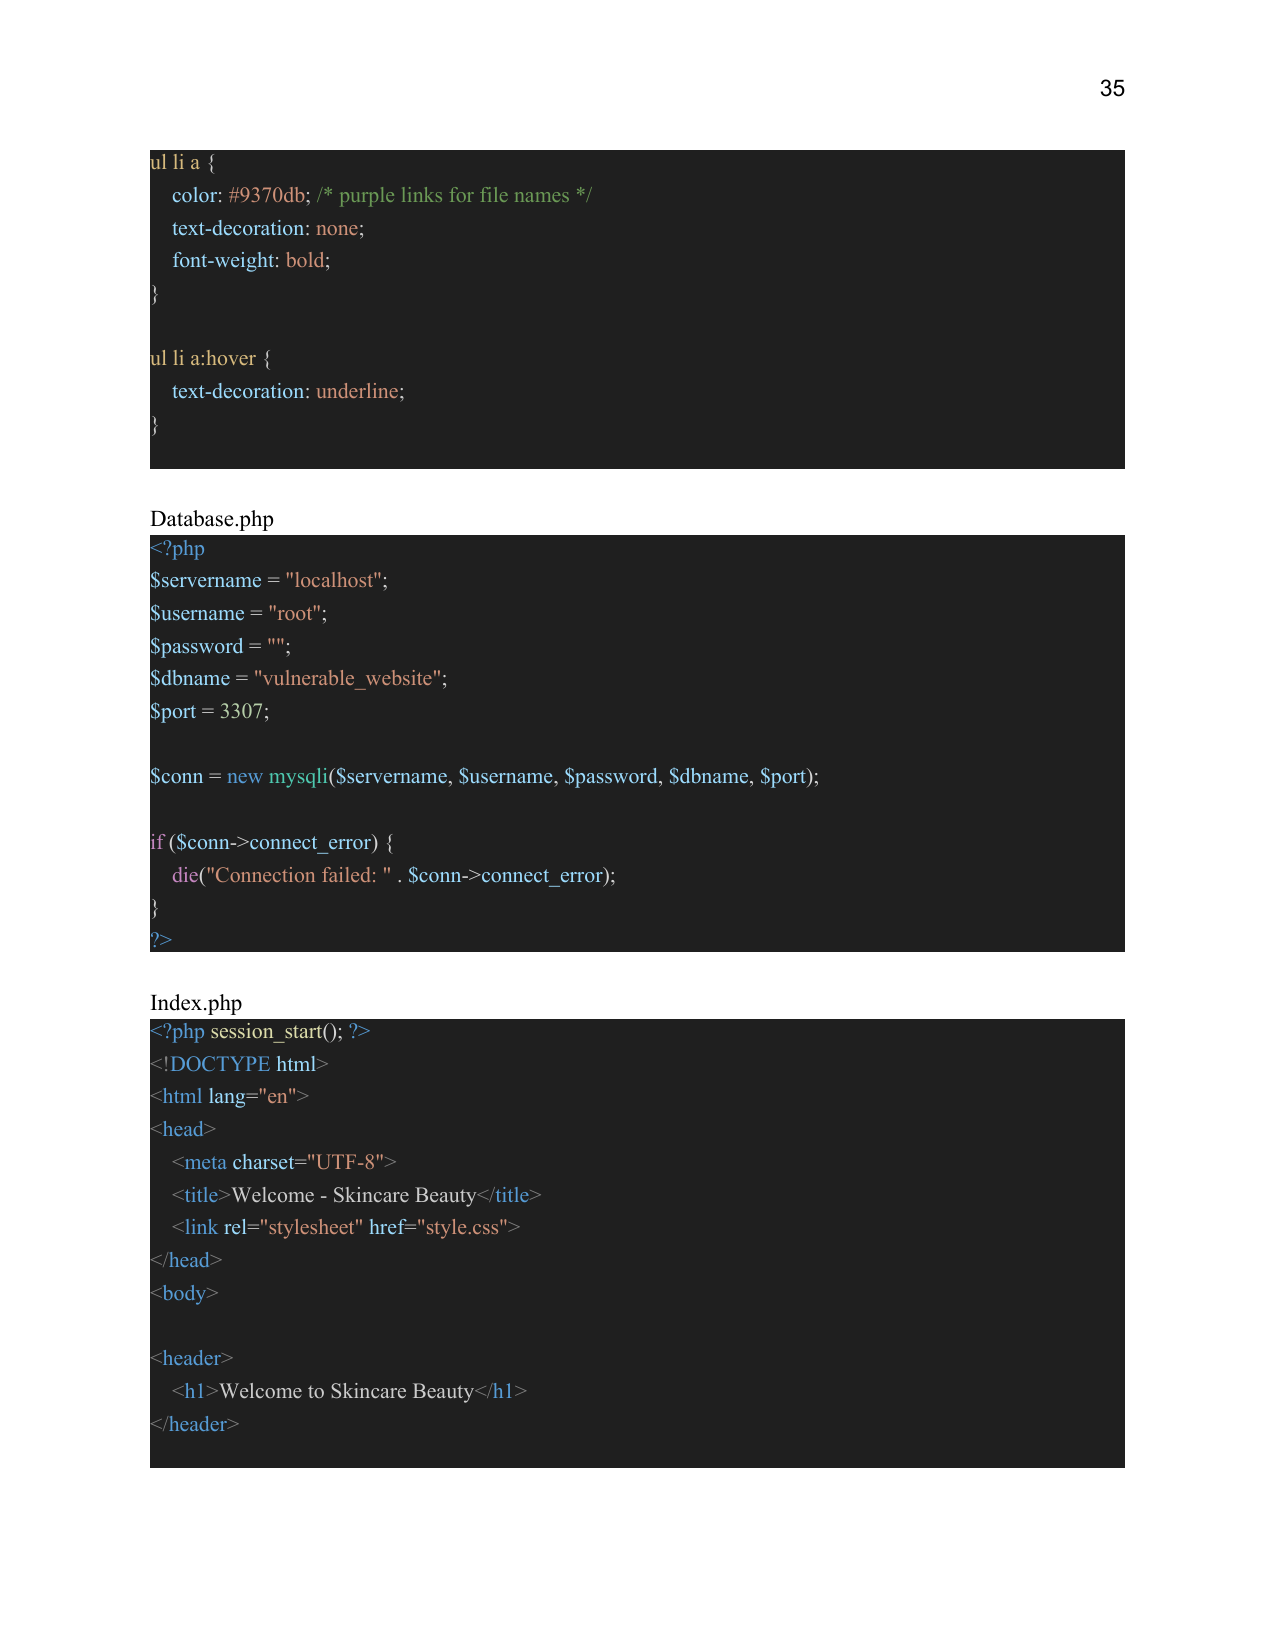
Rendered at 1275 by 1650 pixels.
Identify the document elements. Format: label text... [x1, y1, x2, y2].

text </header> [150, 1411, 1125, 1436]
text <header> [150, 1346, 1125, 1370]
text <!DOCTYPE html> [150, 1052, 1125, 1076]
text die("Connection failed: " . $conn->connect_error); [150, 862, 1125, 887]
text $port = 3307; [150, 699, 1125, 723]
text ul li a:hover { [150, 346, 1125, 371]
text } [150, 895, 1125, 919]
text } [150, 281, 1125, 305]
text <?php session_start(); ?> [150, 1019, 1125, 1043]
text $servername = "localhost"; [150, 568, 1125, 592]
text </head> [150, 1248, 1125, 1272]
text text-decoration: underline; [150, 379, 1125, 403]
text Database.php [150, 506, 1125, 532]
text <link rel="stylesheet" href="style.css"> [150, 1215, 1125, 1239]
text <html lang="en"> [150, 1084, 1125, 1109]
text ul li a { [150, 150, 1125, 174]
text <h1>Welcome to Skincare Beauty</h1> [150, 1379, 1125, 1403]
text text-decoration: none; [150, 215, 1125, 240]
text Index.php [150, 990, 1125, 1015]
text $password = ""; [150, 633, 1125, 658]
text $dbname = "vulnerable_website"; [150, 666, 1125, 691]
text <body> [150, 1281, 1125, 1305]
text <title>Welcome - Skincare Beauty</title> [150, 1182, 1125, 1207]
text $conn = new mysqli($servername, $username, $password, $dbname, $port); [150, 764, 1125, 789]
text <head> [150, 1117, 1125, 1141]
text ?> [150, 928, 1125, 952]
text color: #9370db; /* purple links for file names */ [150, 183, 1125, 207]
text if ($conn->connect_error) { [150, 830, 1125, 854]
text $username = "root"; [150, 601, 1125, 625]
text } [150, 412, 1125, 436]
text font-weight: bold; [150, 248, 1125, 272]
text <meta charset="UTF-8"> [150, 1150, 1125, 1174]
text <?php [150, 535, 1125, 560]
